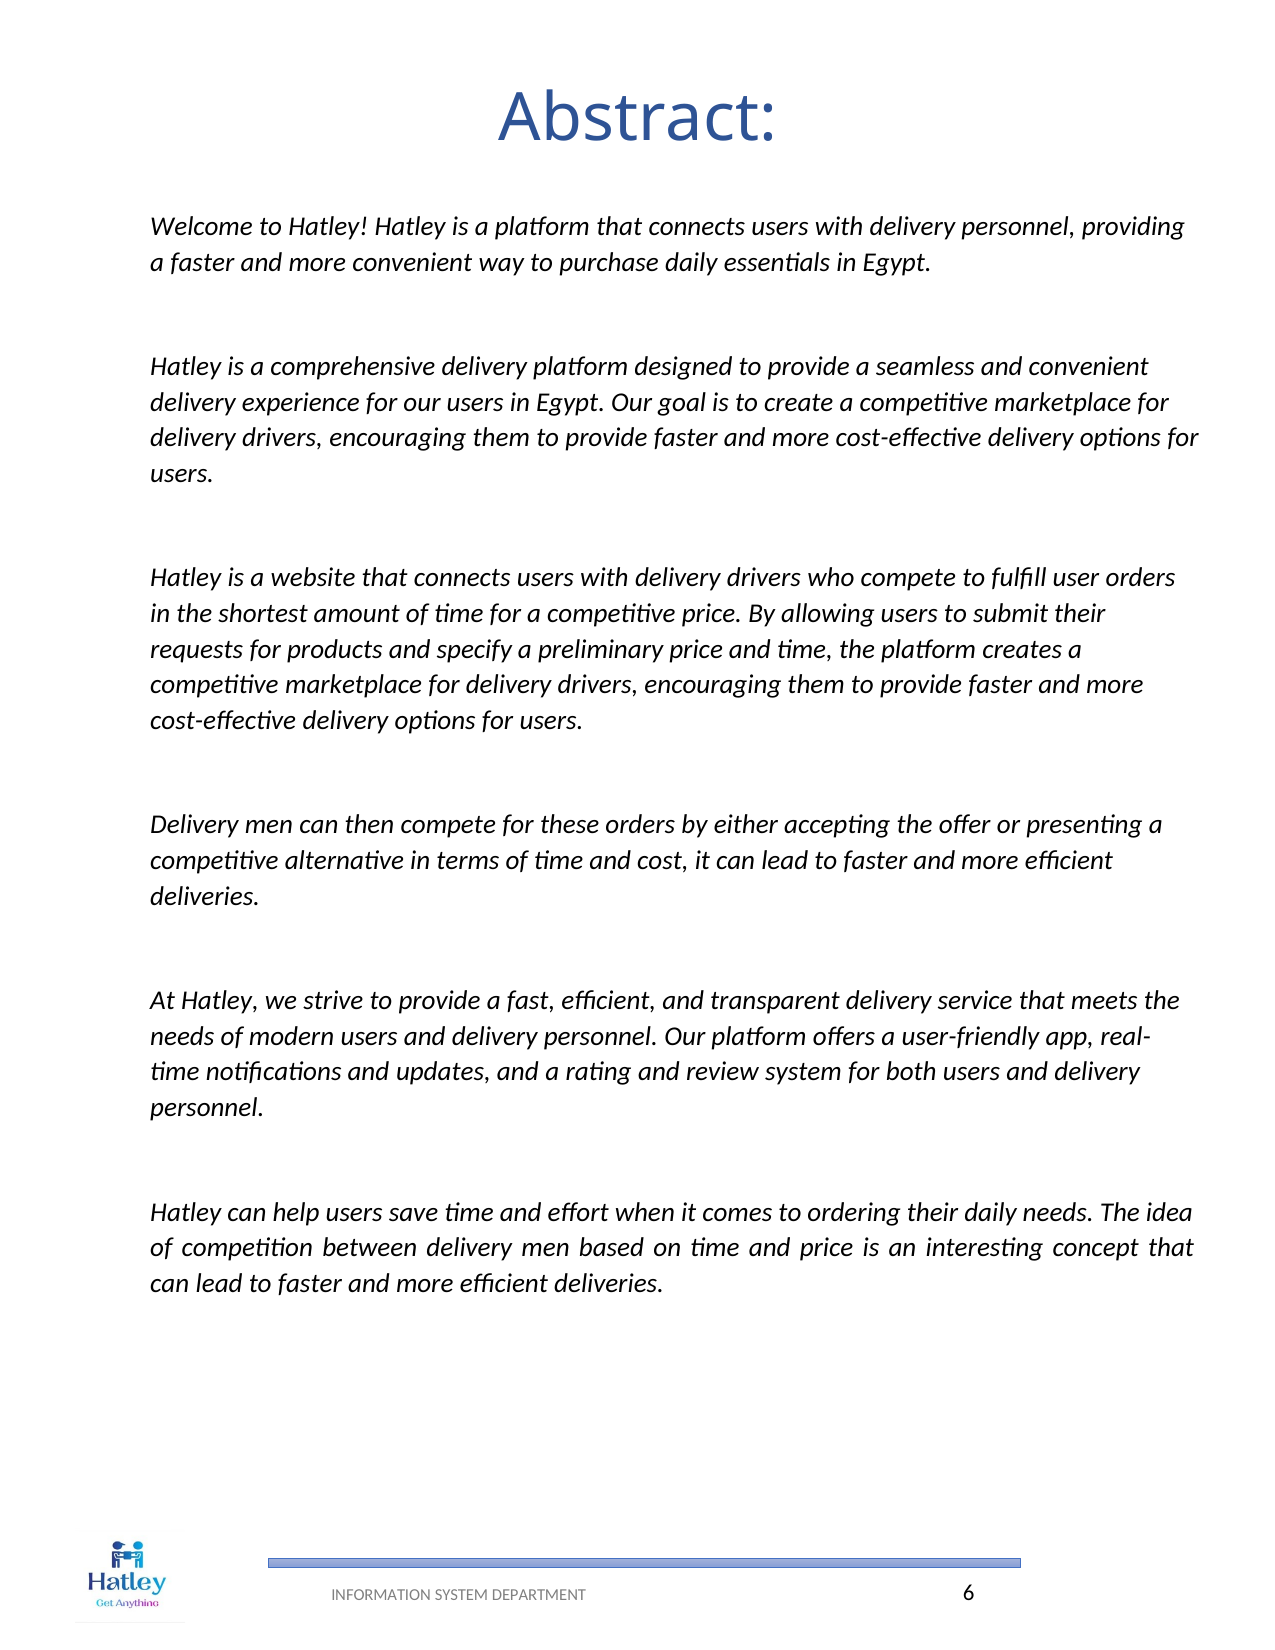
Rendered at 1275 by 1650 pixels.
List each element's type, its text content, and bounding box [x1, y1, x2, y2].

text Hatley can help users save time and eﬀort when it comes to ordering their daily needs. The idea of competition between delivery men based on time and price is an interesting concept that can lead to faster and more eﬃcient deliveries. [150, 1195, 1194, 1299]
text Welcome to Hatley! Hatley is a platform that connects users with delivery personnel, providing a faster and more convenient way to purchase daily essentials in Egypt. [150, 209, 1190, 278]
text Hatley is a comprehensive delivery platform designed to provide a seamless and convenient delivery experience for our users in Egypt. Our goal is to create a competitive marketplace for delivery drivers, encouraging them to provide faster and more cost-eﬀective delivery options for users. [150, 349, 1201, 489]
text Delivery men can then compete for these orders by either accepting the oﬀer or presenting a competitive alternative in terms of time and cost, it can lead to faster and more eﬃcient deliveries. [150, 807, 1190, 912]
picture [269, 1559, 1020, 1567]
text At Hatley, we strive to provide a fast, eﬃcient, and transparent delivery service that meets the needs of modern users and delivery personnel. Our platform oﬀers a user-friendly app, real-time notiﬁcations and updates, and a rating and review system for both users and delivery personnel. [150, 983, 1199, 1123]
picture [75, 1528, 185, 1623]
text Hatley is a website that connects users with delivery drivers who compete to fulﬁll user orders in the shortest amount of time for a competitive price. By allowing users to submit their requests for products and specify a preliminary price and time, the platform creates a competitive marketplace for delivery drivers, encouraging them to provide faster and more cost-eﬀective delivery options for users. [150, 561, 1201, 736]
subtitle Abstract: [226, 79, 1050, 156]
